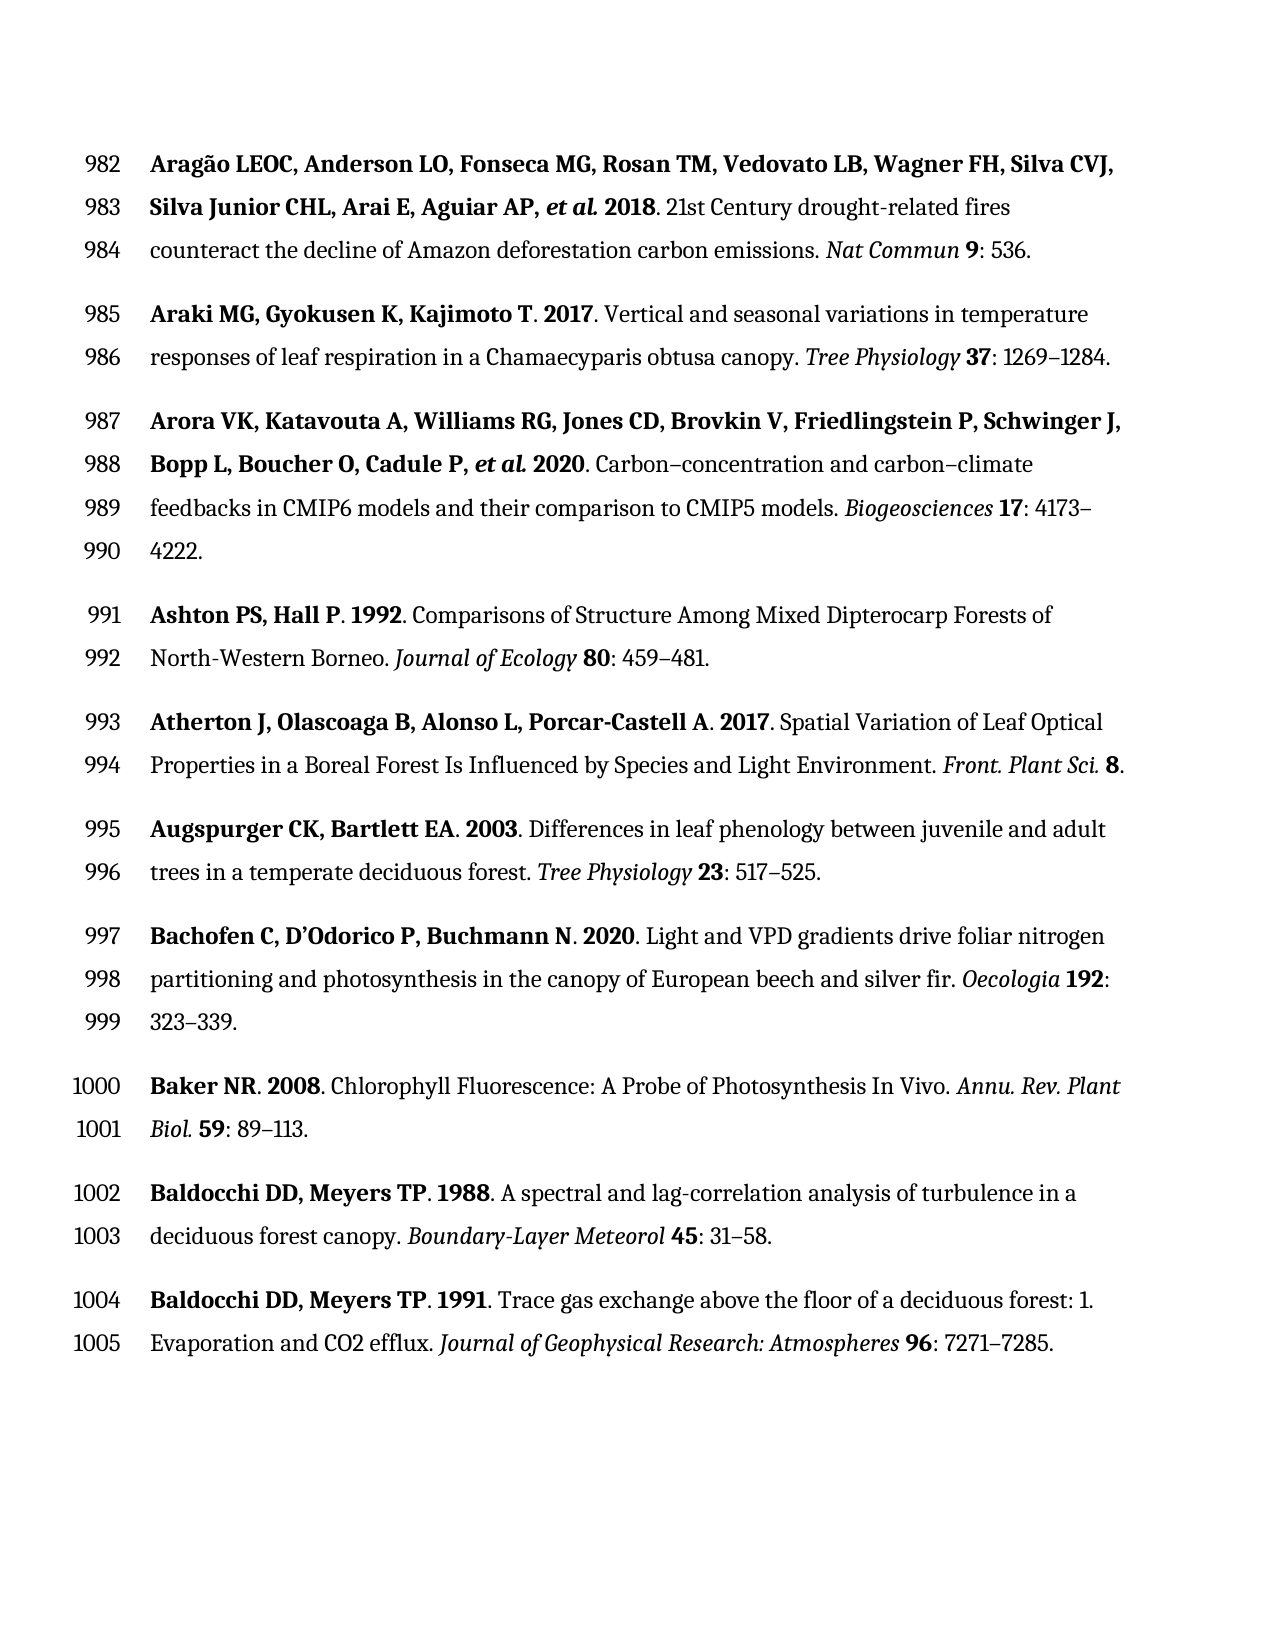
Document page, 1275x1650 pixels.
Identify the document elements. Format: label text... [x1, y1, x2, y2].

text Ashton PS, Hall P. 1992. Comparisons of Structure Among Mixed Dipterocarp Forests of North-Western Borneo. Journal of Ecology 80: 459–481. [150, 601, 1125, 672]
text Aragão LEOC, Anderson LO, Fonseca MG, Rosan TM, Vedovato LB, Wagner FH, Silva CVJ, Silva Junior CHL, Arai E, Aguiar AP, et al. 2018. 21st Century drought-related fires counteract the decline of Amazon deforestation carbon emissions. Nat Commun 9: 536. [150, 150, 1125, 265]
text Araki MG, Gyokusen K, Kajimoto T. 2017. Vertical and seasonal variations in temperature responses of leaf respiration in a Chamaecyparis obtusa canopy. Tree Physiology 37: 1269–1284. [150, 300, 1125, 372]
text Baldocchi DD, Meyers TP. 1991. Trace gas exchange above the floor of a deciduous forest: 1. Evaporation and CO2 efflux. Journal of Geophysical Research: Atmospheres 96: 7271–7285. [150, 1286, 1125, 1358]
text Augspurger CK, Bartlett EA. 2003. Differences in leaf phenology between juvenile and adult trees in a temperate deciduous forest. Tree Physiology 23: 517–525. [150, 815, 1125, 887]
text Bachofen C, D’Odorico P, Buchmann N. 2020. Light and VPD gradients drive foliar nitrogen partitioning and photosynthesis in the canopy of European beech and silver fir. Oecologia 192: 323–339. [150, 922, 1125, 1037]
text Arora VK, Katavouta A, Williams RG, Jones CD, Brovkin V, Friedlingstein P, Schwinger J, Bopp L, Boucher O, Cadule P, et al. 2020. Carbon–concentration and carbon–climate feedbacks in CMIP6 models and their comparison to CMIP5 models. Biogeosciences 17: 4173–4222. [150, 407, 1125, 565]
text Atherton J, Olascoaga B, Alonso L, Porcar-Castell A. 2017. Spatial Variation of Leaf Optical Properties in a Boreal Forest Is Influenced by Species and Light Environment. Front. Plant Sci. 8. [150, 708, 1125, 779]
text Baldocchi DD, Meyers TP. 1988. A spectral and lag-correlation analysis of turbulence in a deciduous forest canopy. Boundary-Layer Meteorol 45: 31–58. [150, 1179, 1125, 1251]
text Baker NR. 2008. Chlorophyll Fluorescence: A Probe of Photosynthesis In Vivo. Annu. Rev. Plant Biol. 59: 89–113. [150, 1072, 1125, 1144]
